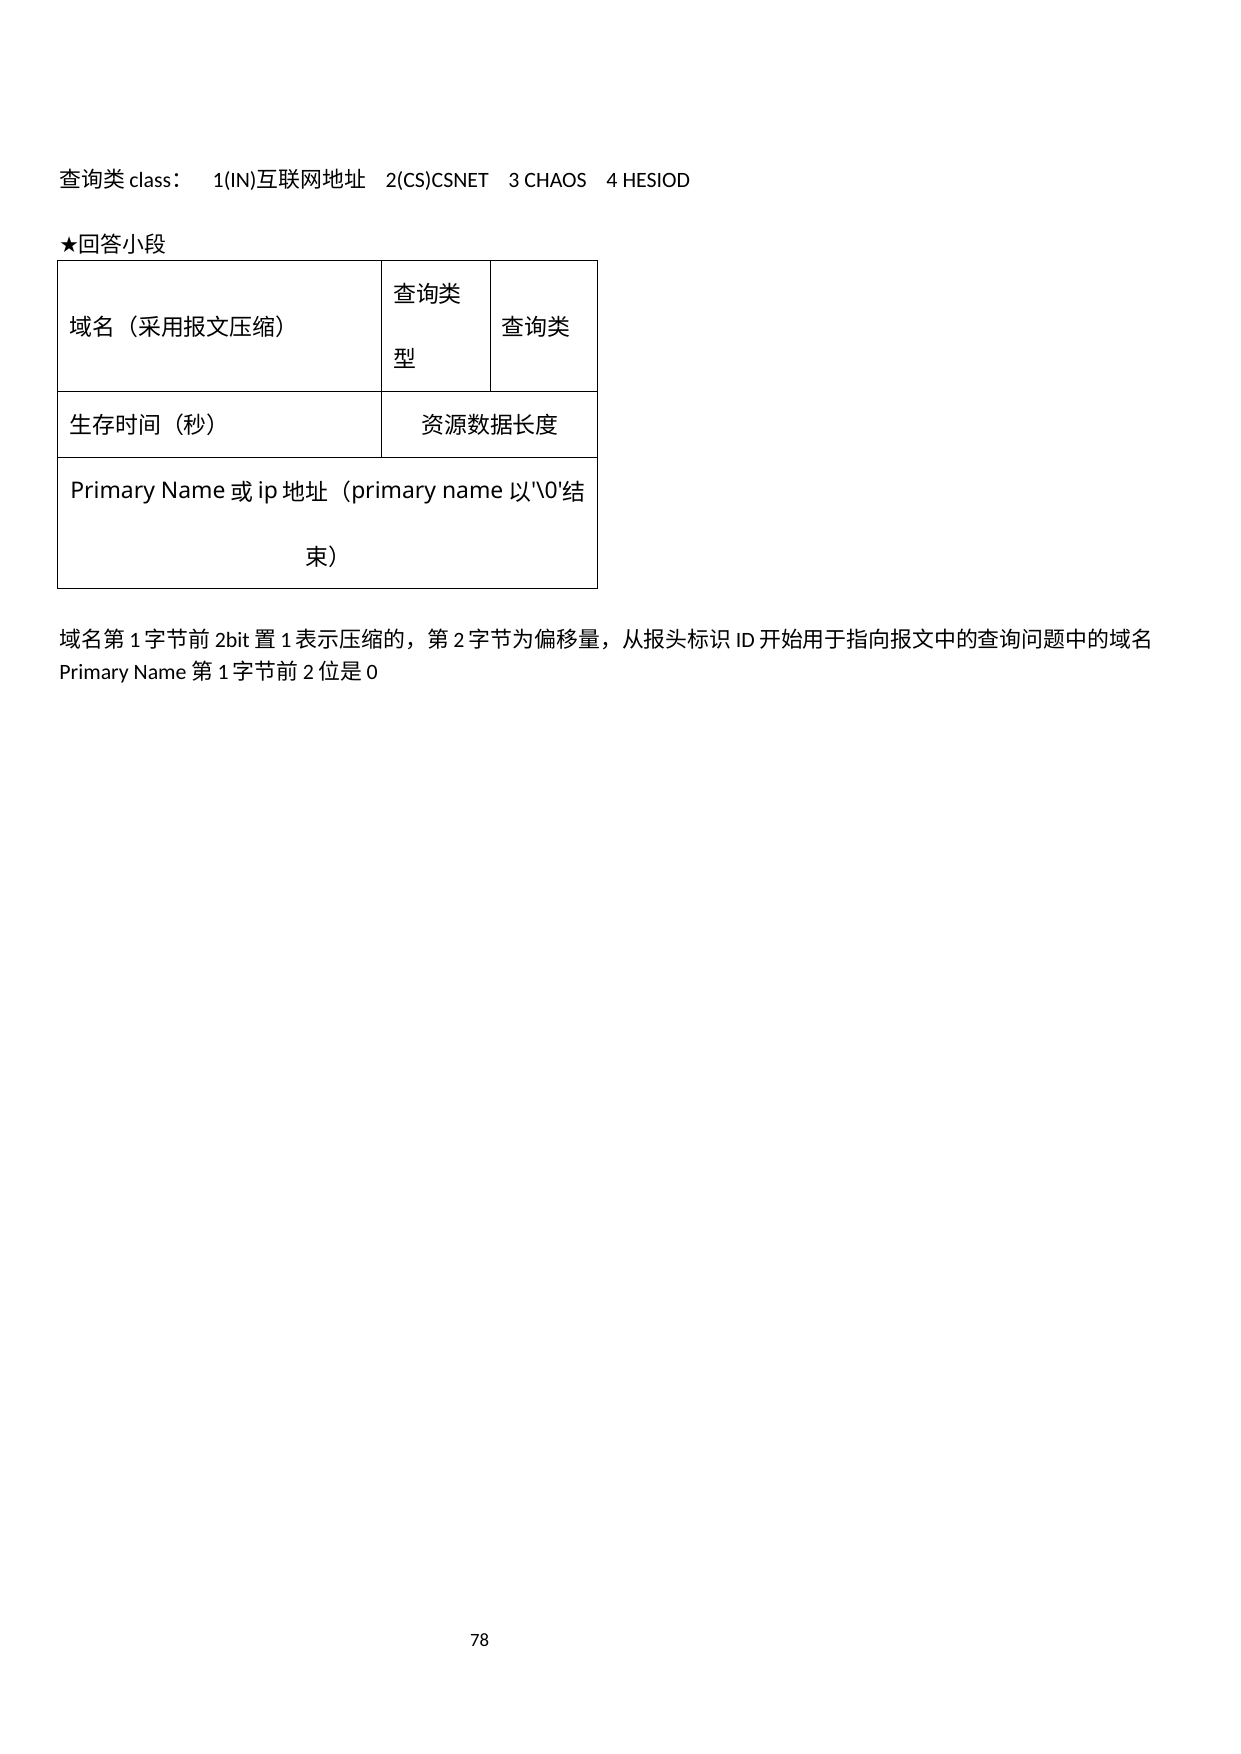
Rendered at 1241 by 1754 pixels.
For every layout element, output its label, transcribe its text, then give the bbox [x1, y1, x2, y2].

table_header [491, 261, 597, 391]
text 查询类class： 1(IN)互联网地址 2(CS)CSNET 3 CHAOS 4 HESIOD [59, 162, 1181, 194]
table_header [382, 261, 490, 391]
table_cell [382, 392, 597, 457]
text 域名第1字节前2bit置1表示压缩的，第2字节为偏移量，从报头标识ID开始用于指向报文中的查询问题中的域名 [59, 621, 1181, 654]
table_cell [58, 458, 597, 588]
text ★回答小段 [59, 227, 1181, 259]
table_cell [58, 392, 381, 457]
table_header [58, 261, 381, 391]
text Primary Name第1字节前2位是0 [59, 654, 1181, 686]
